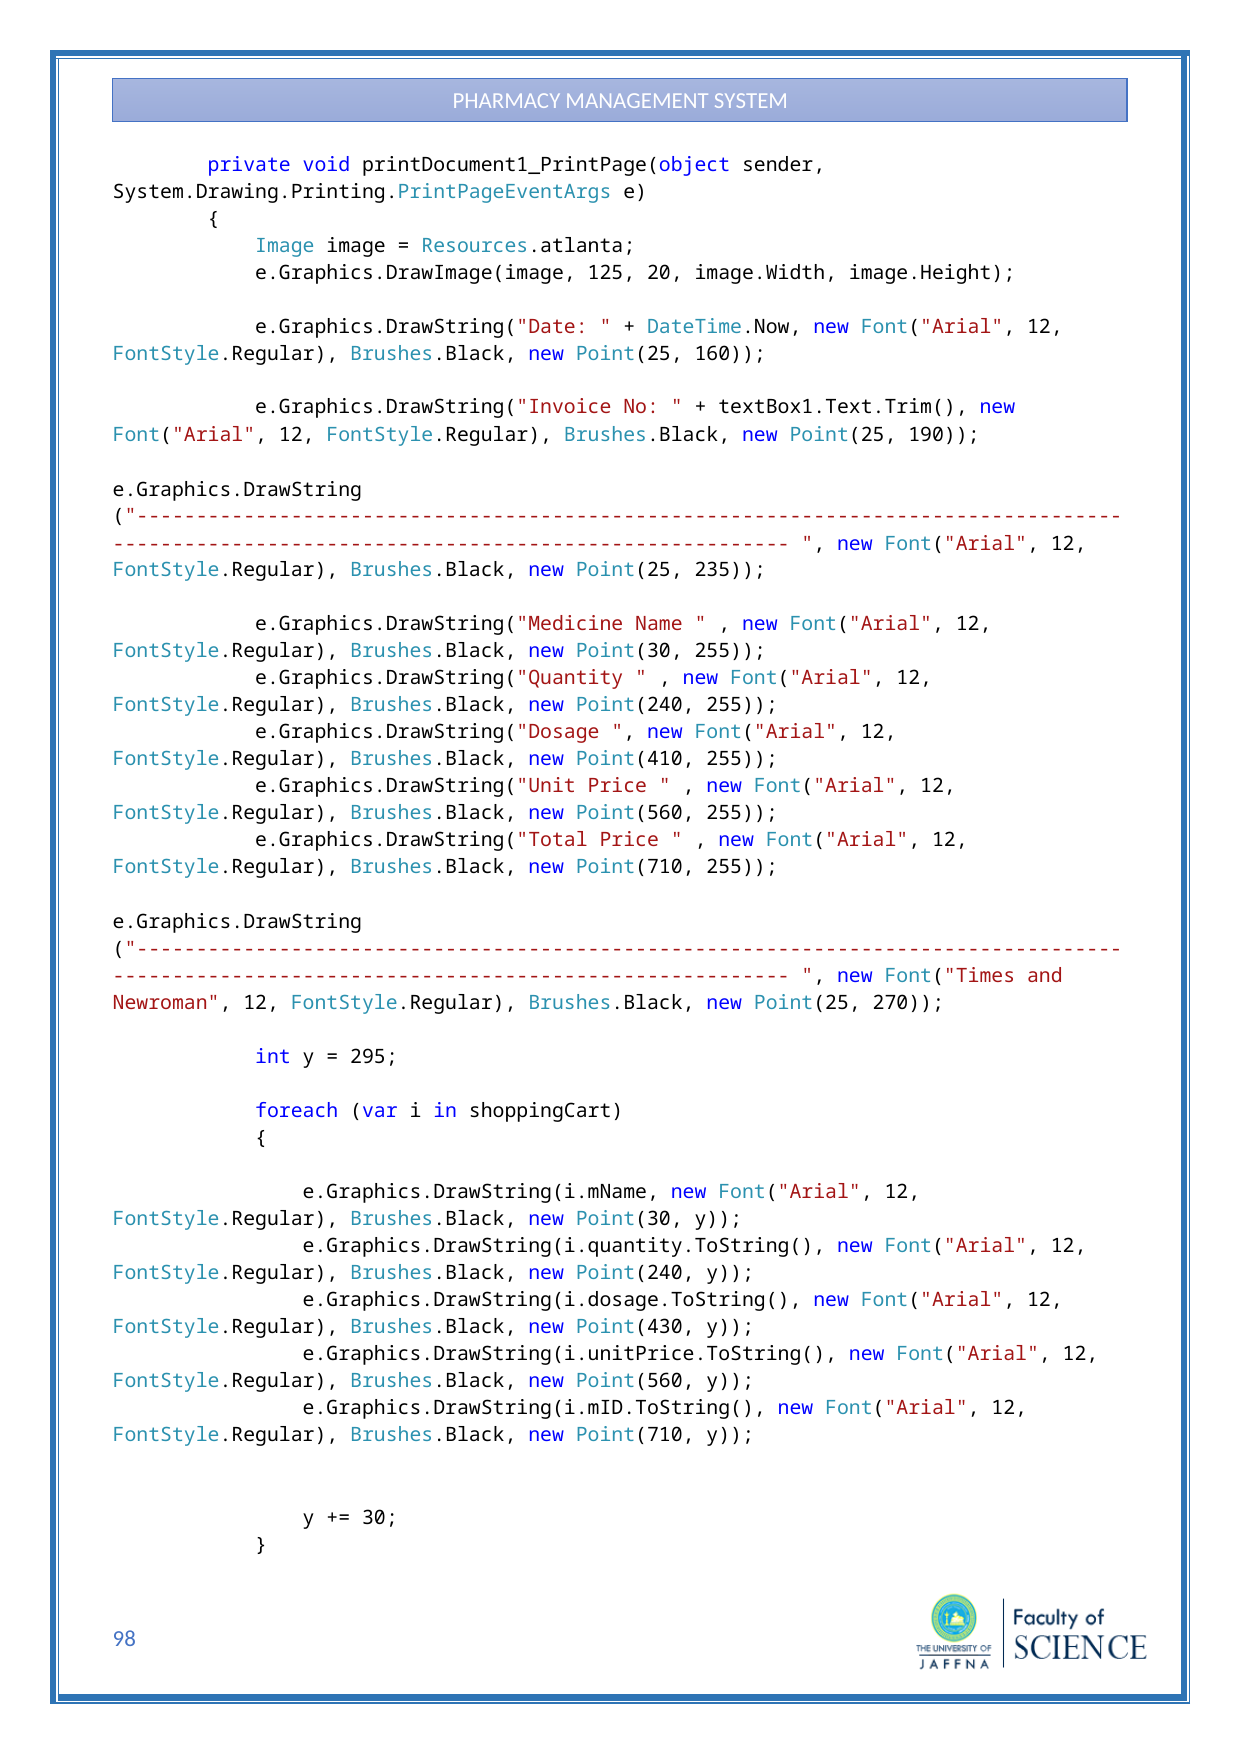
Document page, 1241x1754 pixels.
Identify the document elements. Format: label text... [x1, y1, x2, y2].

text e.Graphics.DrawImage(image, 125, 20, image.Width, image.Height); [112, 258, 1128, 285]
text { [112, 204, 1128, 231]
text e.Graphics.DrawString(i.dosage.ToString(), new Font("Arial", 12, FontStyle.Regular), Brushes.Black, new Point(430, y)); [112, 1285, 1128, 1339]
text y += 30; [112, 1503, 1128, 1530]
text Image image = Resources.atlanta; [112, 231, 1128, 258]
text e.Graphics.DrawString("Quantity " , new Font("Arial", 12, FontStyle.Regular), Brushes.Black, new Point(240, 255)); [112, 664, 1128, 718]
text int y = 295; [112, 1042, 1128, 1069]
text e.Graphics.DrawString("-------------------------------------------------------------------------------------------------------------------------------------------- ", new Font("Times and Newroman", 12, FontStyle.Regular), Brushes.Black, new Point(25, 270)); [112, 879, 1128, 1015]
text e.Graphics.DrawString(i.unitPrice.ToString(), new Font("Arial", 12, FontStyle.Regular), Brushes.Black, new Point(560, y)); [112, 1339, 1128, 1393]
text e.Graphics.DrawString(i.quantity.ToString(), new Font("Arial", 12, FontStyle.Regular), Brushes.Black, new Point(240, y)); [112, 1231, 1128, 1285]
text } [112, 1530, 1128, 1557]
text e.Graphics.DrawString(i.mName, new Font("Arial", 12, FontStyle.Regular), Brushes.Black, new Point(30, y)); [112, 1177, 1128, 1231]
text e.Graphics.DrawString(i.mID.ToString(), new Font("Arial", 12, FontStyle.Regular), Brushes.Black, new Point(710, y)); [112, 1393, 1128, 1447]
picture [879, 1589, 1181, 1674]
text e.Graphics.DrawString("Unit Price " , new Font("Arial", 12, FontStyle.Regular), Brushes.Black, new Point(560, 255)); [112, 772, 1128, 826]
text foreach (var i in shoppingCart) [112, 1096, 1128, 1123]
text e.Graphics.DrawString("Total Price " , new Font("Arial", 12, FontStyle.Regular), Brushes.Black, new Point(710, 255)); [112, 826, 1128, 879]
text private void printDocument1_PrintPage(object sender, System.Drawing.Printing.PrintPageEventArgs e) [112, 150, 1128, 204]
text e.Graphics.DrawString("-------------------------------------------------------------------------------------------------------------------------------------------- ", new Font("Arial", 12, FontStyle.Regular), Brushes.Black, new Point(25, 235)); [112, 447, 1128, 583]
text e.Graphics.DrawString("Dosage ", new Font("Arial", 12, FontStyle.Regular), Brushes.Black, new Point(410, 255)); [112, 718, 1128, 772]
text e.Graphics.DrawString("Date: " + DateTime.Now, new Font("Arial", 12, FontStyle.Regular), Brushes.Black, new Point(25, 160)); [112, 312, 1128, 366]
text e.Graphics.DrawString("Medicine Name " , new Font("Arial", 12, FontStyle.Regular), Brushes.Black, new Point(30, 255)); [112, 610, 1128, 664]
text e.Graphics.DrawString("Invoice No: " + textBox1.Text.Trim(), new Font("Arial", 12, FontStyle.Regular), Brushes.Black, new Point(25, 190)); [112, 393, 1128, 447]
text { [112, 1123, 1128, 1150]
